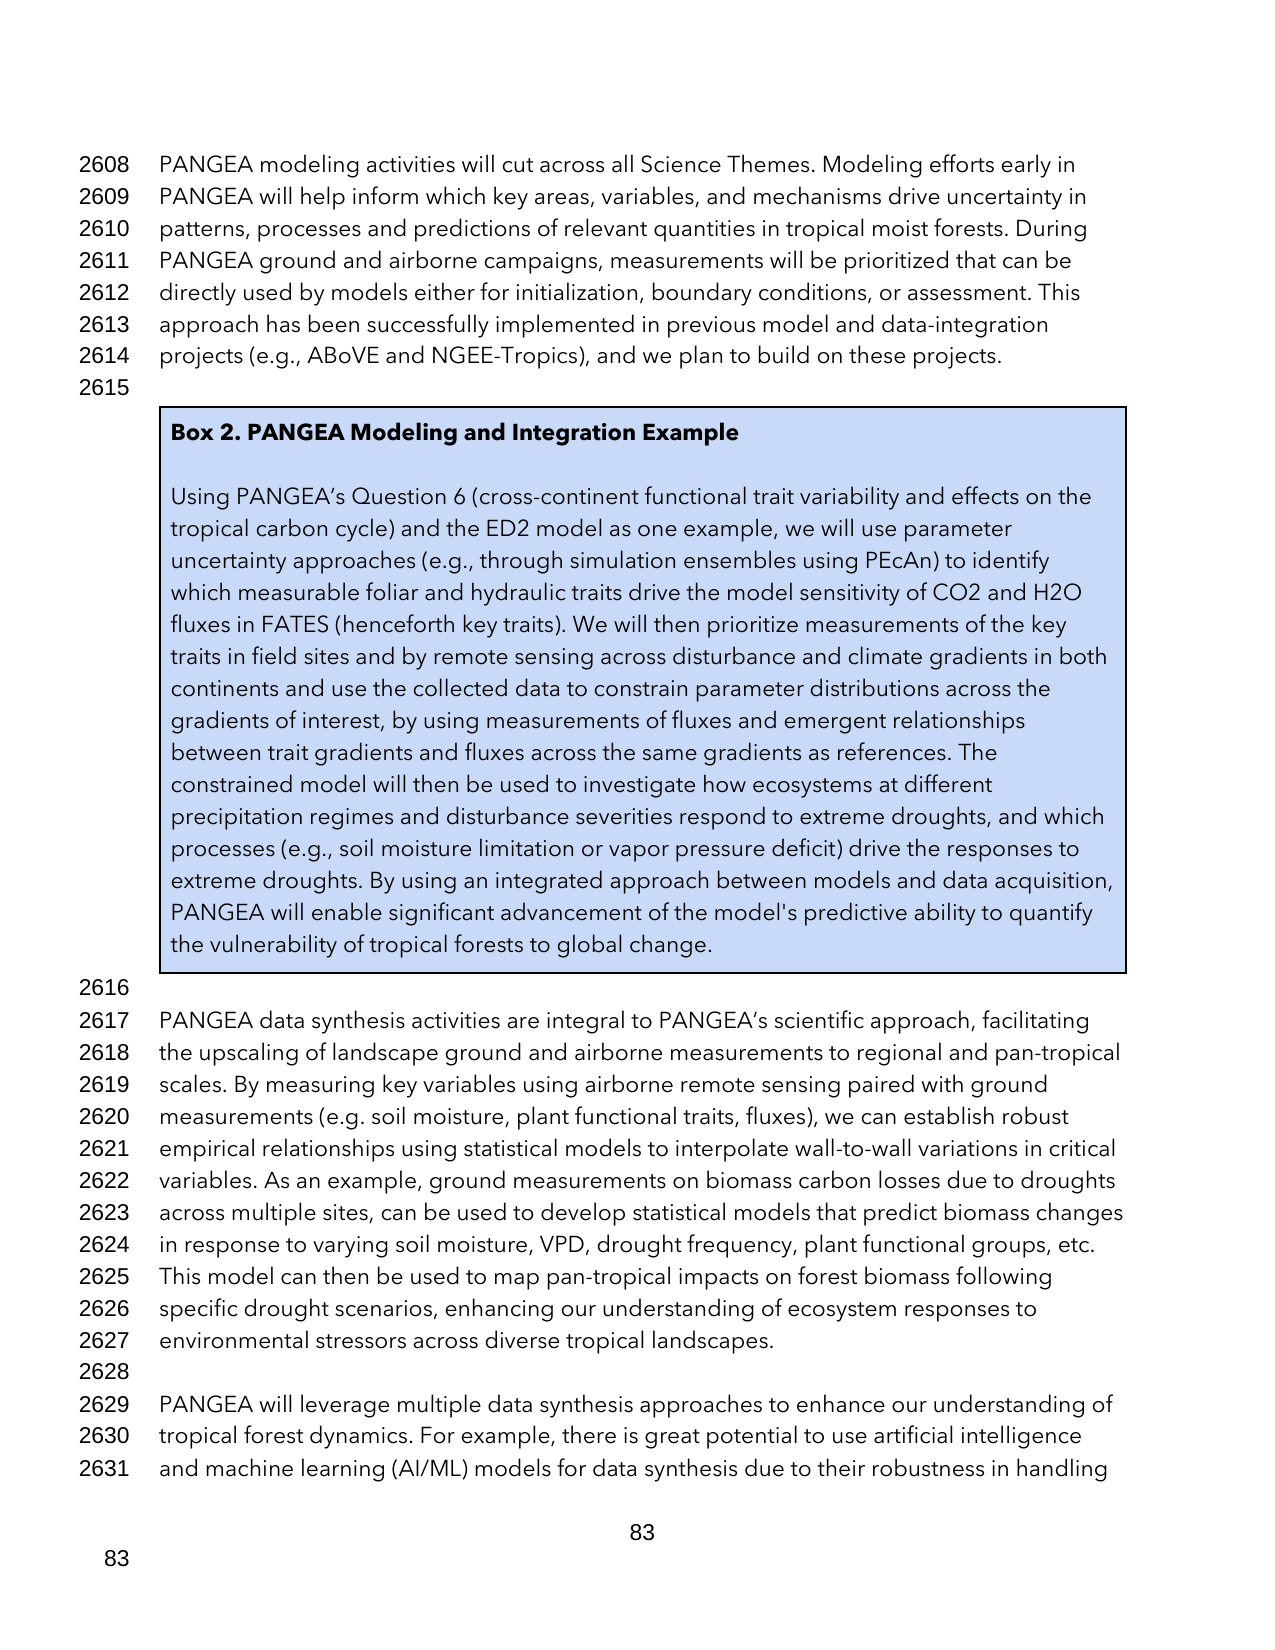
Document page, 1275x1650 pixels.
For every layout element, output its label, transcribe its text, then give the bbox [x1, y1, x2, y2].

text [159, 1390, 1125, 1482]
text PANGEA data synthesis activities are integral to PANGEA’s scientific approach, facilitating the upscaling of landscape ground and airborne measurements to regional and pan-tropical scales. By measuring key variables using airborne remote sensing paired with ground measurements (e.g. soil moisture, plant functional traits, fluxes), we can establish robust empirical relationships using statistical models to interpolate wall-to-wall variations in critical variables. As an example, ground measurements on biomass carbon losses due to droughts across multiple sites, can be used to develop statistical models that predict biomass changes in response to varying soil moisture, VPD, drought frequency, plant functional groups, etc. This model can then be used to map pan-tropical impacts on forest biomass following specific drought scenarios, enhancing our understanding of ecosystem responses to environmental stressors across diverse tropical landscapes. [159, 1006, 1125, 1354]
text PANGEA modeling activities will cut across all Science Themes. Modeling efforts early in PANGEA will help inform which key areas, variables, and mechanisms drive uncertainty in patterns, processes and predictions of relevant quantities in tropical moist forests. During PANGEA ground and airborne campaigns, measurements will be prioritized that can be directly used by models either for initialization, boundary conditions, or assessment. This approach has been successfully implemented in previous model and data-integration projects (e.g., ABoVE and NGEE-Tropics), and we plan to build on these projects. [159, 150, 1125, 370]
table_header Box 2. PANGEA Modeling and Integration Example Using PANGEA’s Question 6 (cross-continent functional trait variability and effects on the tropical carbon cycle) and the ED2 model as one example, we will use parameter uncertainty approaches (e.g., through simulation ensembles using PEcAn) to identify which measurable foliar and hydraulic traits drive the model sensitivity of CO2 and H2O fluxes in FATES (henceforth key traits). We will then prioritize measurements of the key traits in field sites and by remote sensing across disturbance and climate gradients in both continents and use the collected data to constrain parameter distributions across the gradients of interest, by using measurements of fluxes and emergent relationships between trait gradients and fluxes across the same gradients as references. The constrained model will then be used to investigate how ecosystems at different precipitation regimes and disturbance severities respond to extreme droughts, and which processes (e.g., soil moisture limitation or vapor pressure deficit) drive the responses to extreme droughts. By using an integrated approach between models and data acquisition, PANGEA will enable significant advancement of the model's predictive ability to quantify the vulnerability of tropical forests to global change. [161, 408, 1125, 972]
